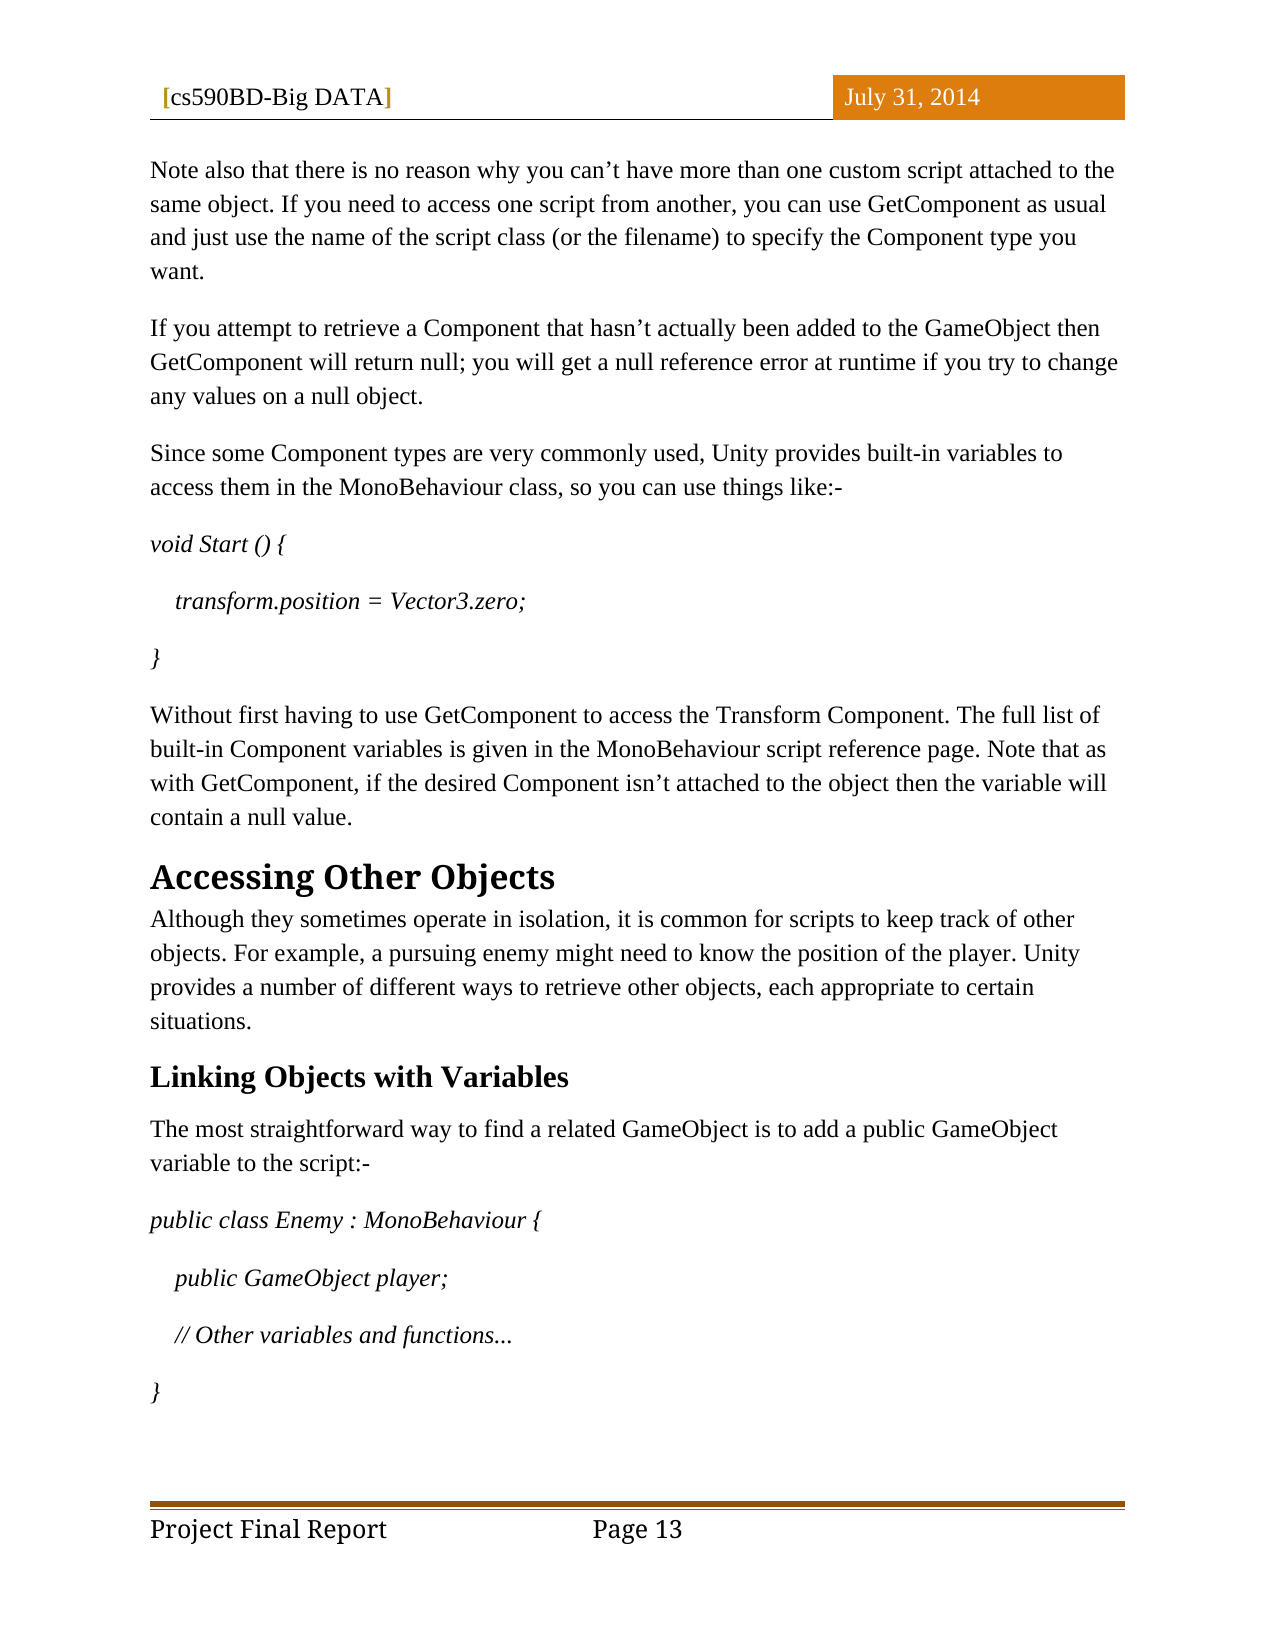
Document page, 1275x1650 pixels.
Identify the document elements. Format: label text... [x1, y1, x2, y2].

text public class Enemy : MonoBehaviour { [150, 1200, 1125, 1234]
text } [150, 1372, 1125, 1406]
text Since some Component types are very commonly used, Unity provides built-in variables to access them in the MonoBehaviour class, so you can use things like:- [150, 433, 1125, 501]
text // Other variables and functions... [150, 1315, 1125, 1348]
text If you attempt to retrieve a Component that hasn’t actually been added to the GameObject then GetComponent will return null; you will get a null reference error at runtime if you try to change any values on a null object. [150, 308, 1125, 410]
text Without first having to use GetComponent to access the Transform Component. The full list of built-in Component variables is given in the MonoBehaviour script reference page. Note that as with GetComponent, if the desired Component isn’t attached to the object then the variable will contain a null value. [150, 696, 1125, 831]
text Note also that there is no reason why you can’t have more than one custom script attached to the same object. If you need to access one script from another, you can use GetComponent as usual and just use the name of the script class (or the filename) to specify the Component type you want. [150, 150, 1125, 285]
text void Start () { [150, 524, 1125, 558]
text public GameObject player; [150, 1258, 1125, 1291]
subtitle Accessing Other Objects [150, 854, 1125, 899]
subtitle Linking Objects with Variables [150, 1058, 1125, 1094]
text The most straightforward way to find a related GameObject is to add a public GameObject variable to the script:- [150, 1109, 1125, 1177]
text Although they sometimes operate in isolation, it is common for scripts to keep track of other objects. For example, a pursuing enemy might need to know the position of the player. Unity provides a number of different ways to retrieve other objects, each appropriate to certain situations. [150, 899, 1125, 1034]
text } [150, 638, 1125, 672]
text transform.position = Vector3.zero; [150, 581, 1125, 615]
